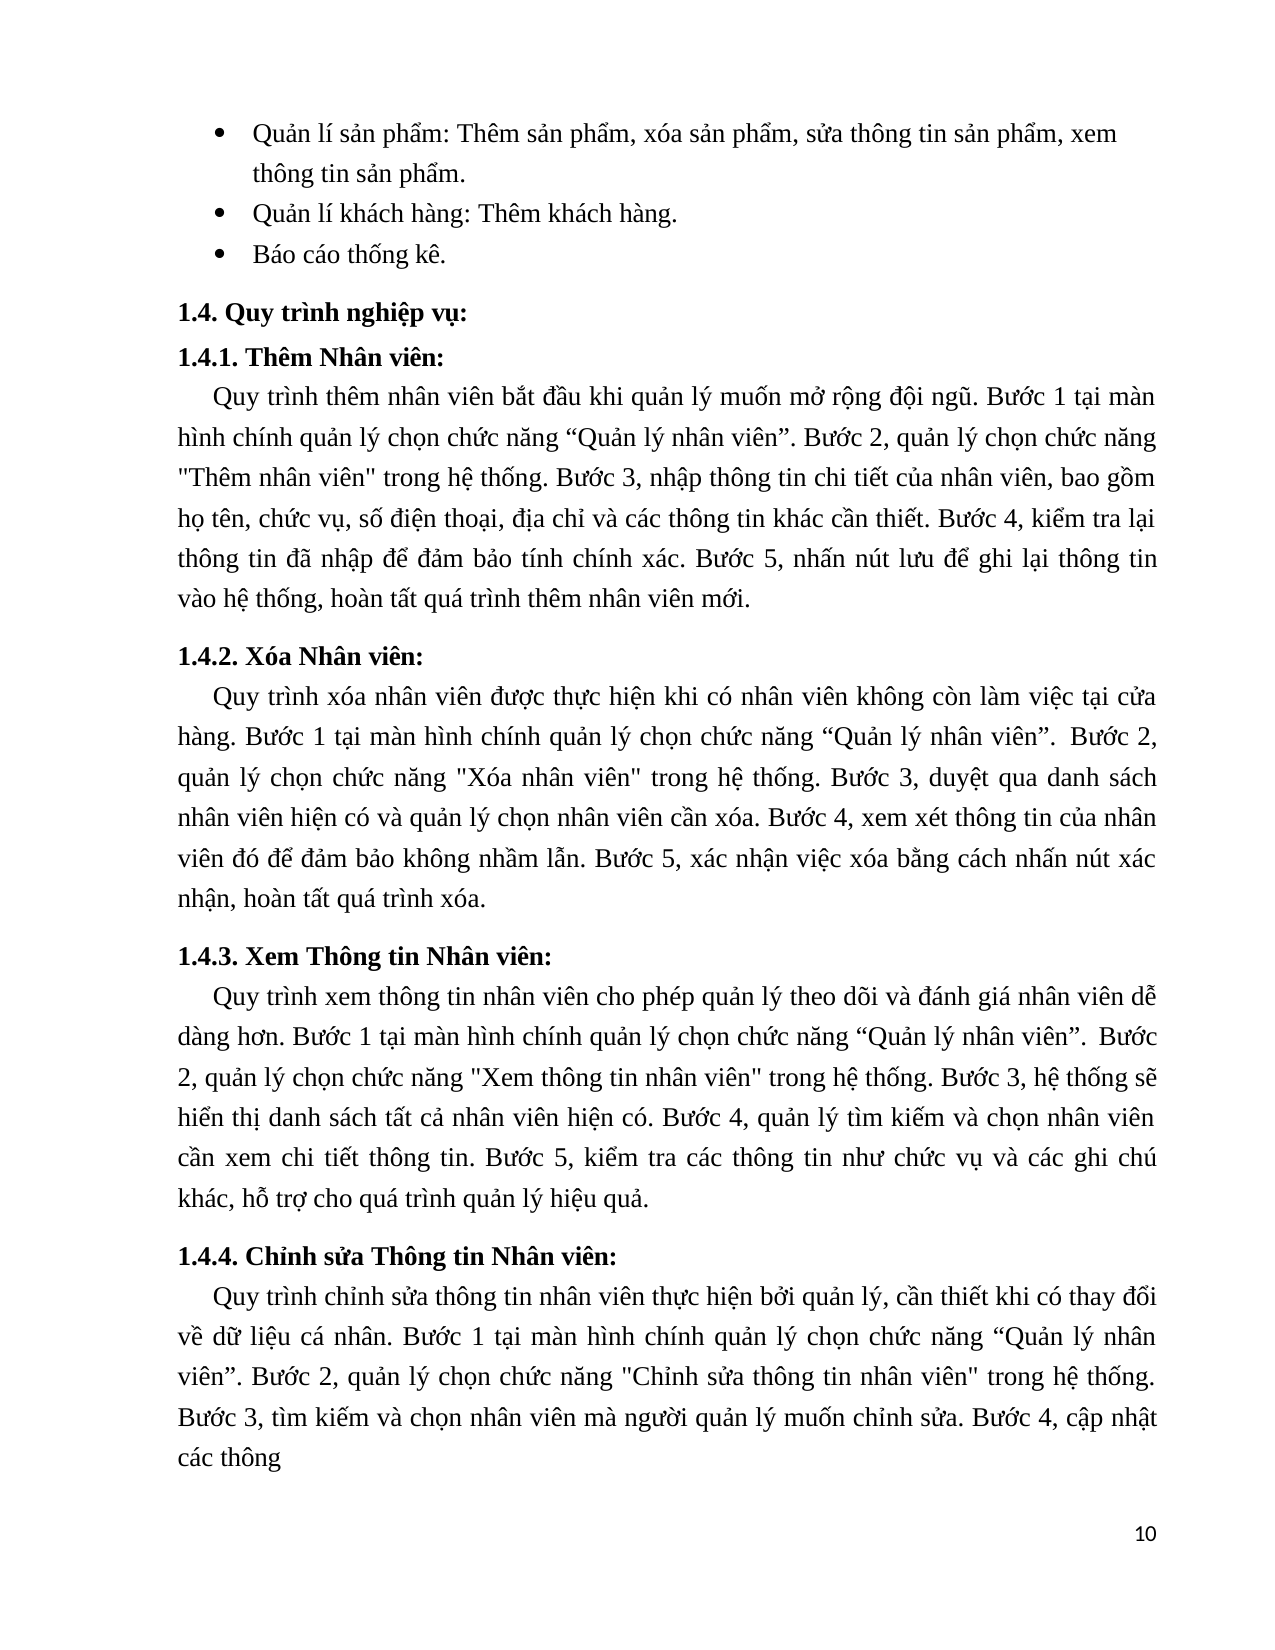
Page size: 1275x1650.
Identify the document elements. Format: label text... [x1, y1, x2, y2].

subtitle Xóa Nhân viên: [177, 640, 1162, 672]
text Quy trình xóa nhân viên được thực hiện khi có nhân viên không còn làm việc tại cửa hàng. Bước 1 tại màn hình chính quản lý chọn chức năng “Quản lý nhân viên”. Bước 2, quản lý chọn chức năng "Xóa nhân viên" trong hệ thống. Bước 3, duyệt qua danh sách nhân viên hiện có và quản lý chọn nhân viên cần xóa. Bước 4, xem xét thông tin của nhân viên đó để đảm bảo không nhầm lẫn. Bước 5, xác nhận việc xóa bằng cách nhấn nút xác nhận, hoàn tất quá trình xóa. [177, 680, 1158, 913]
subtitle Quy trình nghiệp vụ: [177, 296, 1162, 327]
list Quản lí sản phẩm: Thêm sản phẩm, xóa sản phẩm, sửa thông tin sản phẩm, xem thông tin sản phẩm. [215, 117, 1117, 188]
list Báo cáo thống kê. [215, 238, 1162, 269]
text Quy trình xem thông tin nhân viên cho phép quản lý theo dõi và đánh giá nhân viên dễ dàng hơn. Bước 1 tại màn hình chính quản lý chọn chức năng “Quản lý nhân viên”. Bước 2, quản lý chọn chức năng "Xem thông tin nhân viên" trong hệ thống. Bước 3, hệ thống sẽ hiển thị danh sách tất cả nhân viên hiện có. Bước 4, quản lý tìm kiếm và chọn nhân viên cần xem chi tiết thông tin. Bước 5, kiểm tra các thông tin như chức vụ và các ghi chú khác, hỗ trợ cho quá trình quản lý hiệu quả. [177, 980, 1157, 1213]
text Quy trình chỉnh sửa thông tin nhân viên thực hiện bởi quản lý, cần thiết khi có thay đổi về dữ liệu cá nhân. Bước 1 tại màn hình chính quản lý chọn chức năng “Quản lý nhân viên”. Bước 2, quản lý chọn chức năng "Chỉnh sửa thông tin nhân viên" trong hệ thống. Bước 3, tìm kiếm và chọn nhân viên mà người quản lý muốn chỉnh sửa. Bước 4, cập nhật các thông [177, 1280, 1157, 1472]
subtitle Thêm Nhân viên: [177, 341, 1162, 372]
list Quản lí khách hàng: Thêm khách hàng. [215, 198, 1162, 229]
subtitle Chỉnh sửa Thông tin Nhân viên: [177, 1240, 1162, 1271]
text Quy trình thêm nhân viên bắt đầu khi quản lý muốn mở rộng đội ngũ. Bước 1 tại màn hình chính quản lý chọn chức năng “Quản lý nhân viên”. Bước 2, quản lý chọn chức năng "Thêm nhân viên" trong hệ thống. Bước 3, nhập thông tin chi tiết của nhân viên, bao gồm họ tên, chức vụ, số điện thoại, địa chỉ và các thông tin khác cần thiết. Bước 4, kiểm tra lại thông tin đã nhập để đảm bảo tính chính xác. Bước 5, nhấn nút lưu để ghi lại thông tin vào hệ thống, hoàn tất quá trình thêm nhân viên mới. [177, 381, 1157, 614]
subtitle Xem Thông tin Nhân viên: [177, 940, 1162, 971]
